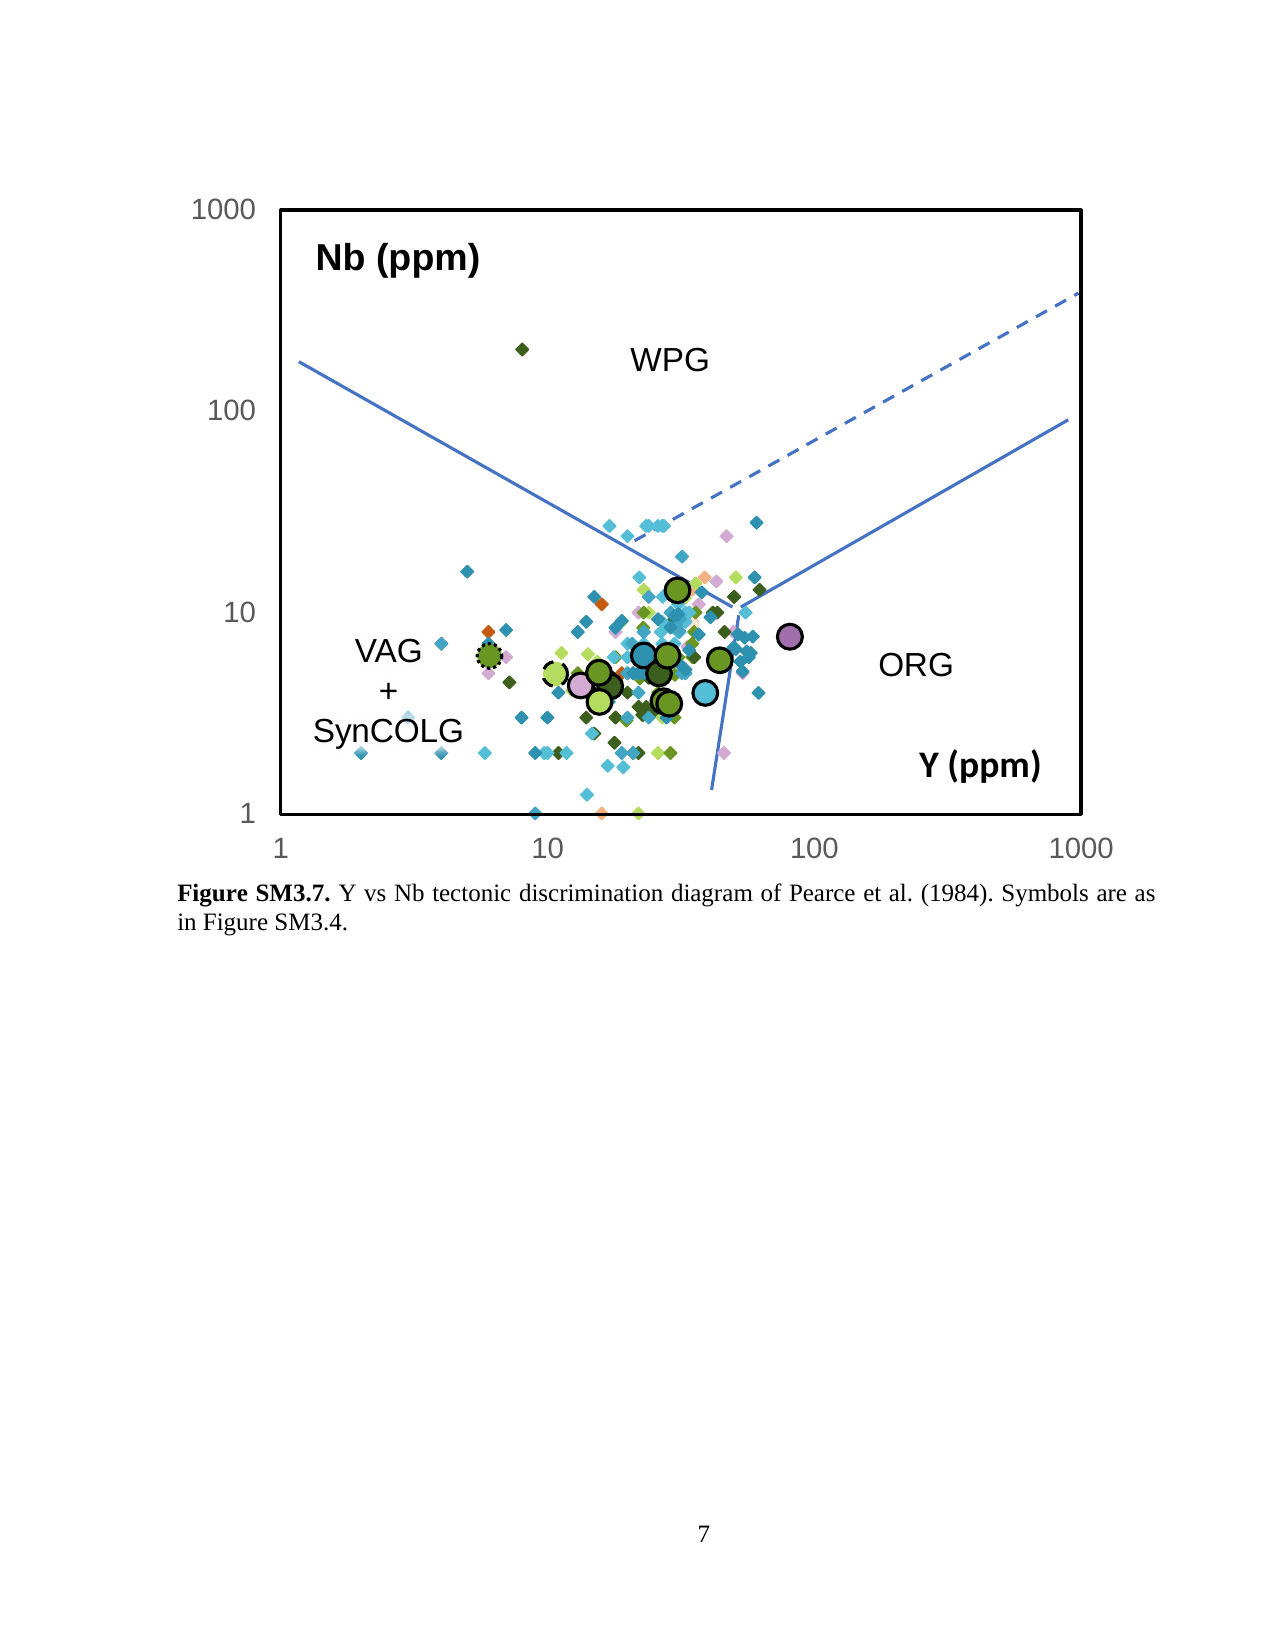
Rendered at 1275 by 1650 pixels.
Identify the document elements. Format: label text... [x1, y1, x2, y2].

list Figure SM3.7. Y vs Nb tectonic discrimination diagram of Pearce et al. (1984). Symbols are as in Figure SM3.4. [177, 878, 1156, 936]
